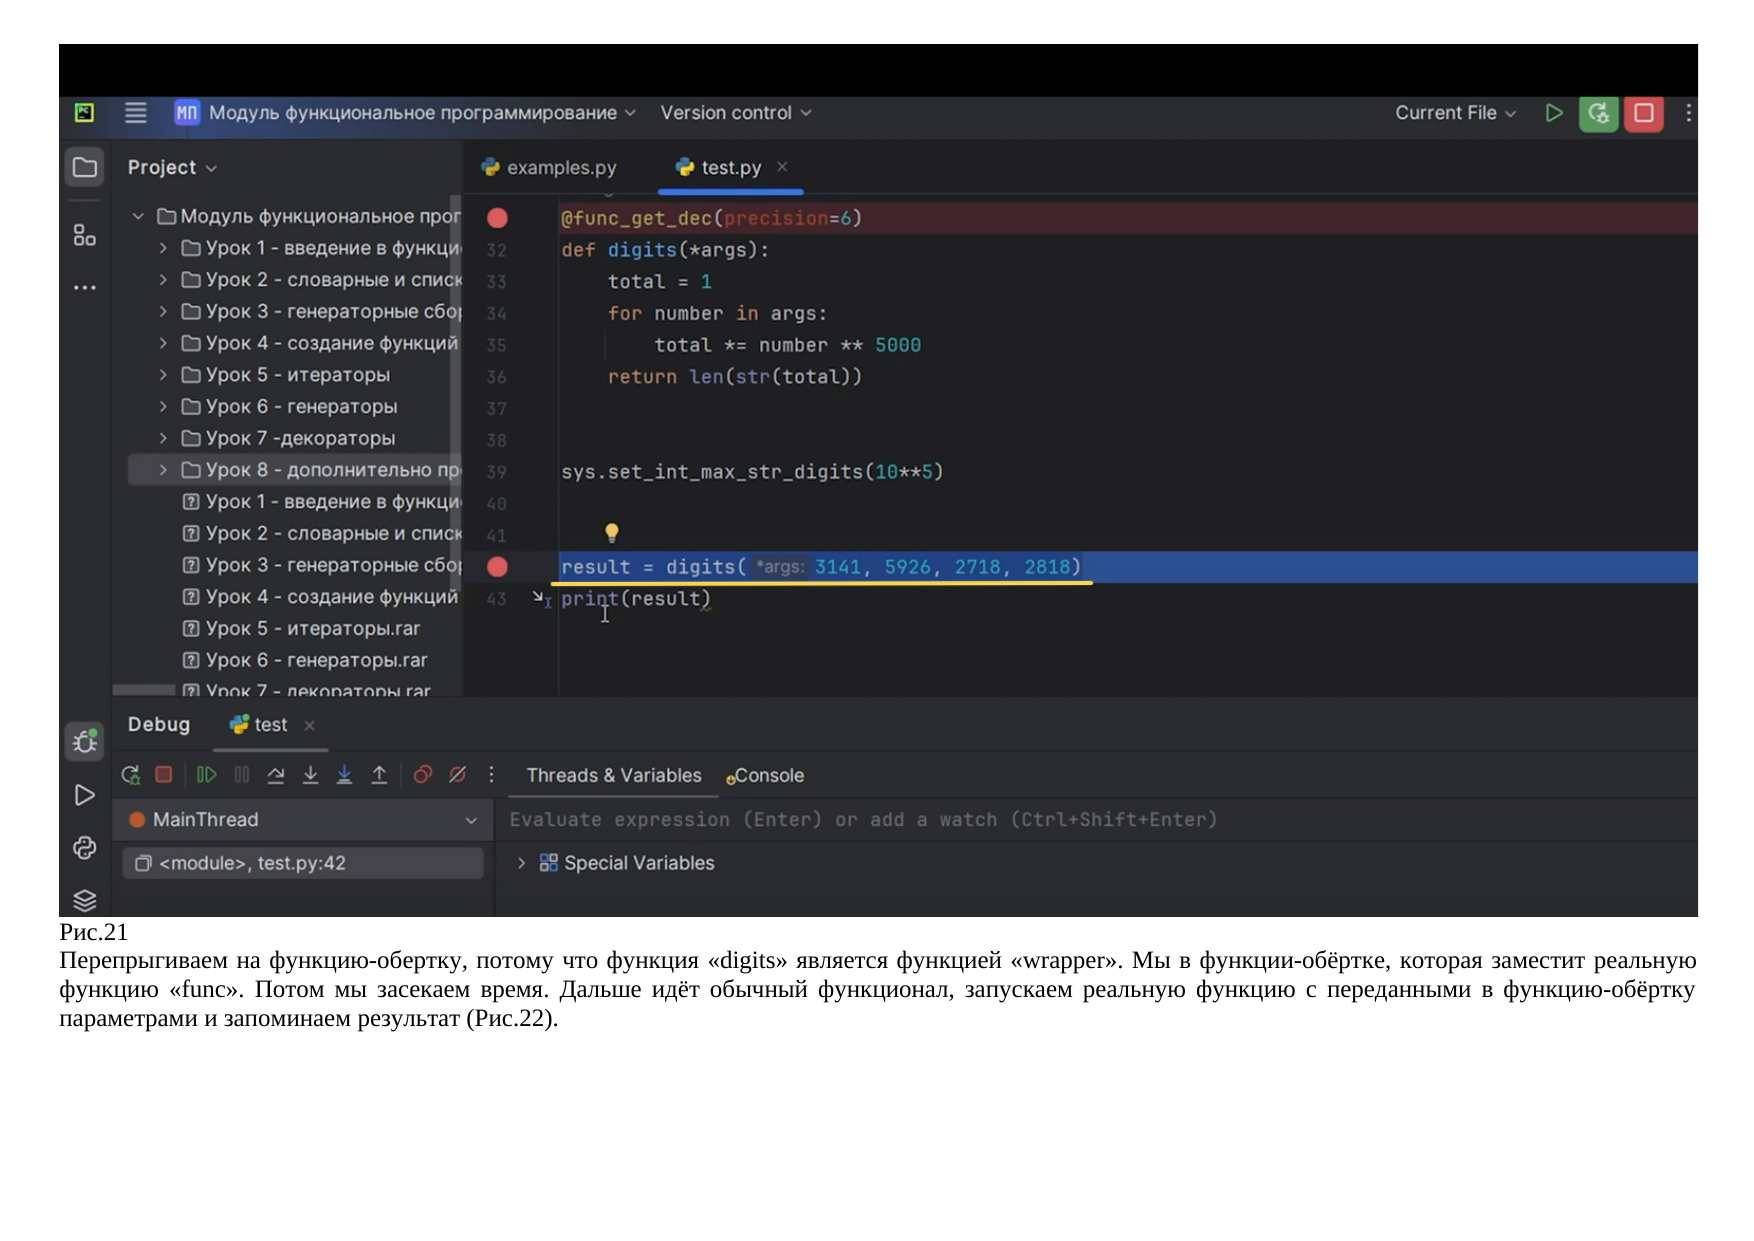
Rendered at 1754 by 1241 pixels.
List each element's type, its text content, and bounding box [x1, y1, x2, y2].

picture [59, 44, 1699, 917]
text Перепрыгиваем на функцию-обертку, потому что функция «digits» является функцией «wrapper». Мы в функции-обёртке, которая заместит реальную функцию «func». Потом мы засекаем время. Дальше идёт обычный функционал, запускаем реальную функцию с переданными в функцию-обёртку параметрами и запоминаем результат (Рис.22). [59, 945, 1698, 1032]
text Рис.21 [59, 917, 1698, 945]
